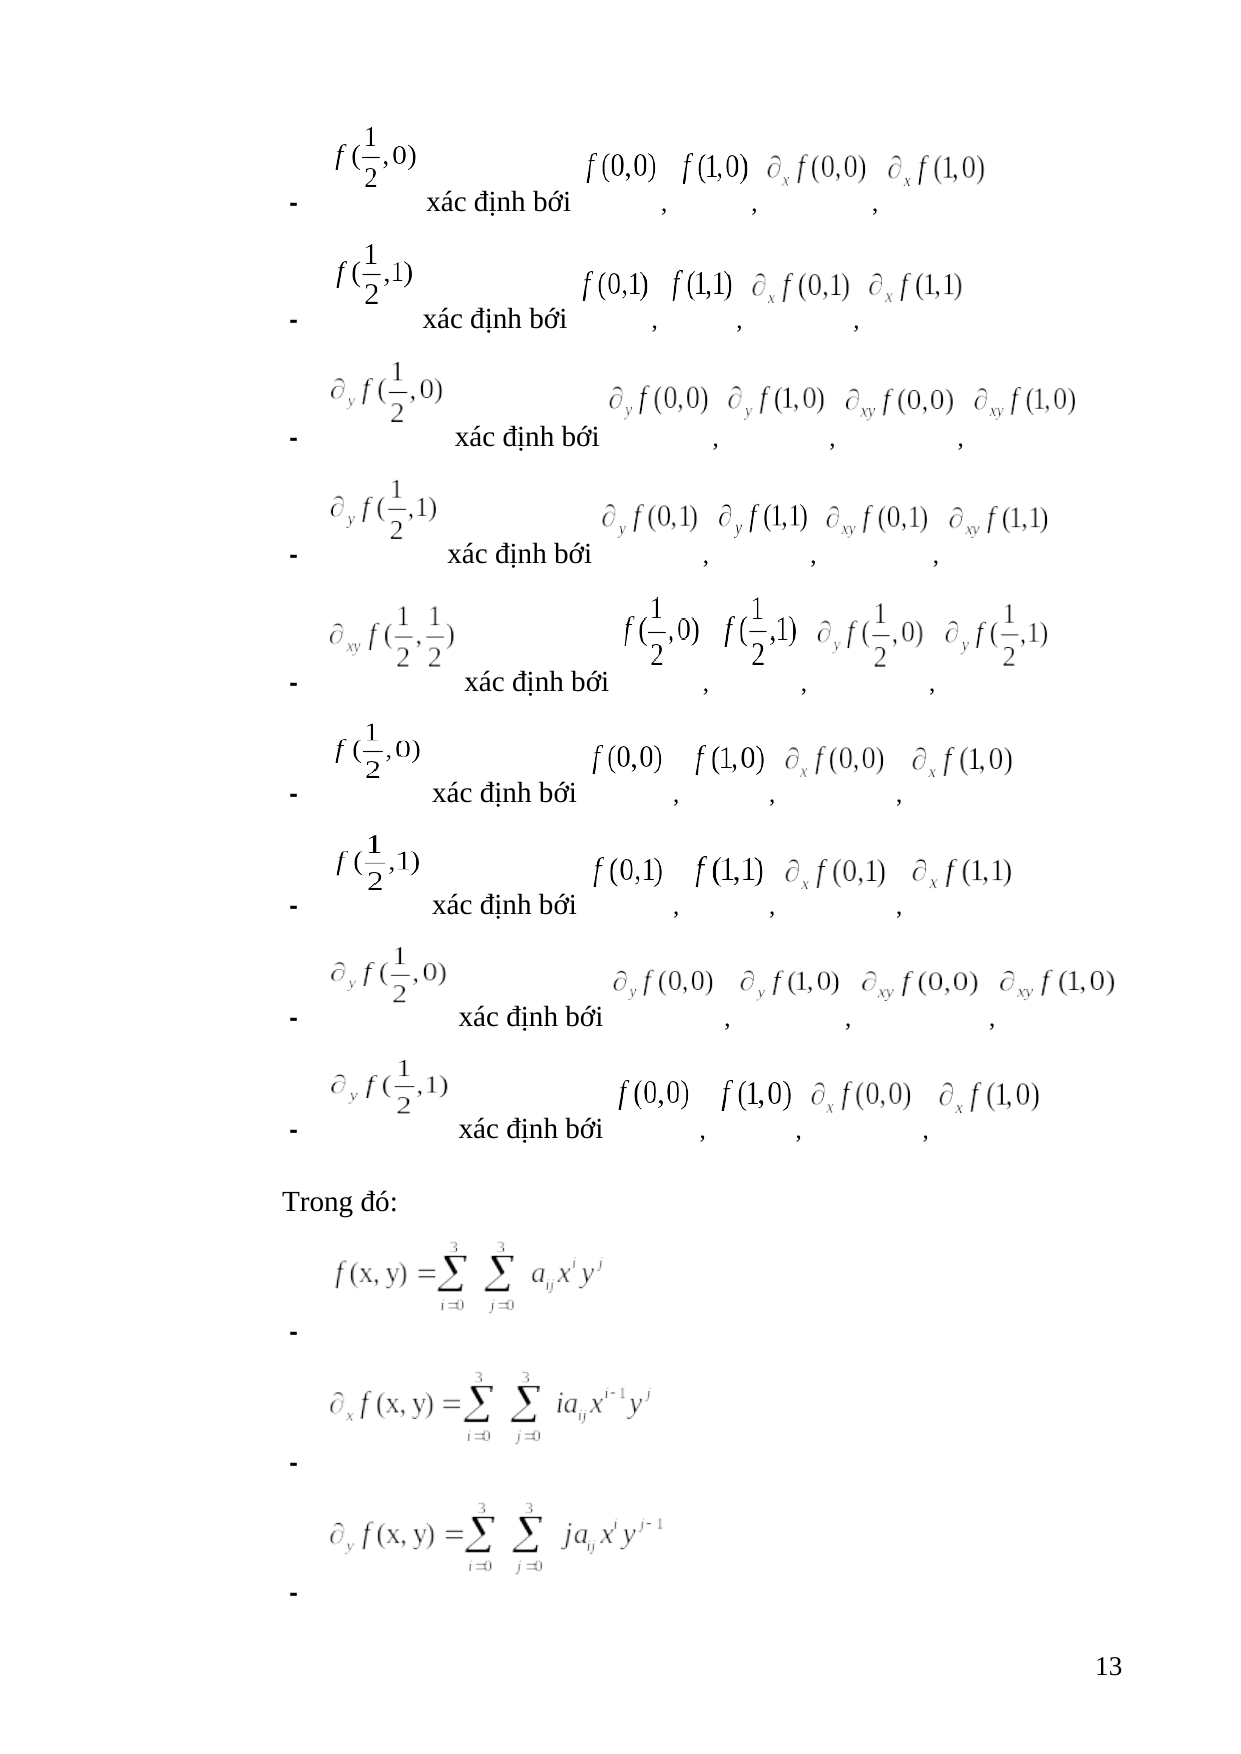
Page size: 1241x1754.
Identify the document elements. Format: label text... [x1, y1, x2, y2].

list xác định bới , , , [289, 939, 1122, 1034]
list xác định bới , , , [289, 471, 1122, 571]
list xác định bới , , , [289, 236, 1122, 336]
list xác định bới , , , [289, 827, 1122, 922]
text Trong đó: [207, 1184, 1122, 1217]
list xác định bới , , , [289, 118, 1122, 218]
list xác định bới , , , [289, 1051, 1122, 1146]
list xác định bới , , , [289, 353, 1122, 454]
list xác định bới , , , [289, 716, 1122, 810]
list xác định bới , , , [289, 588, 1122, 698]
